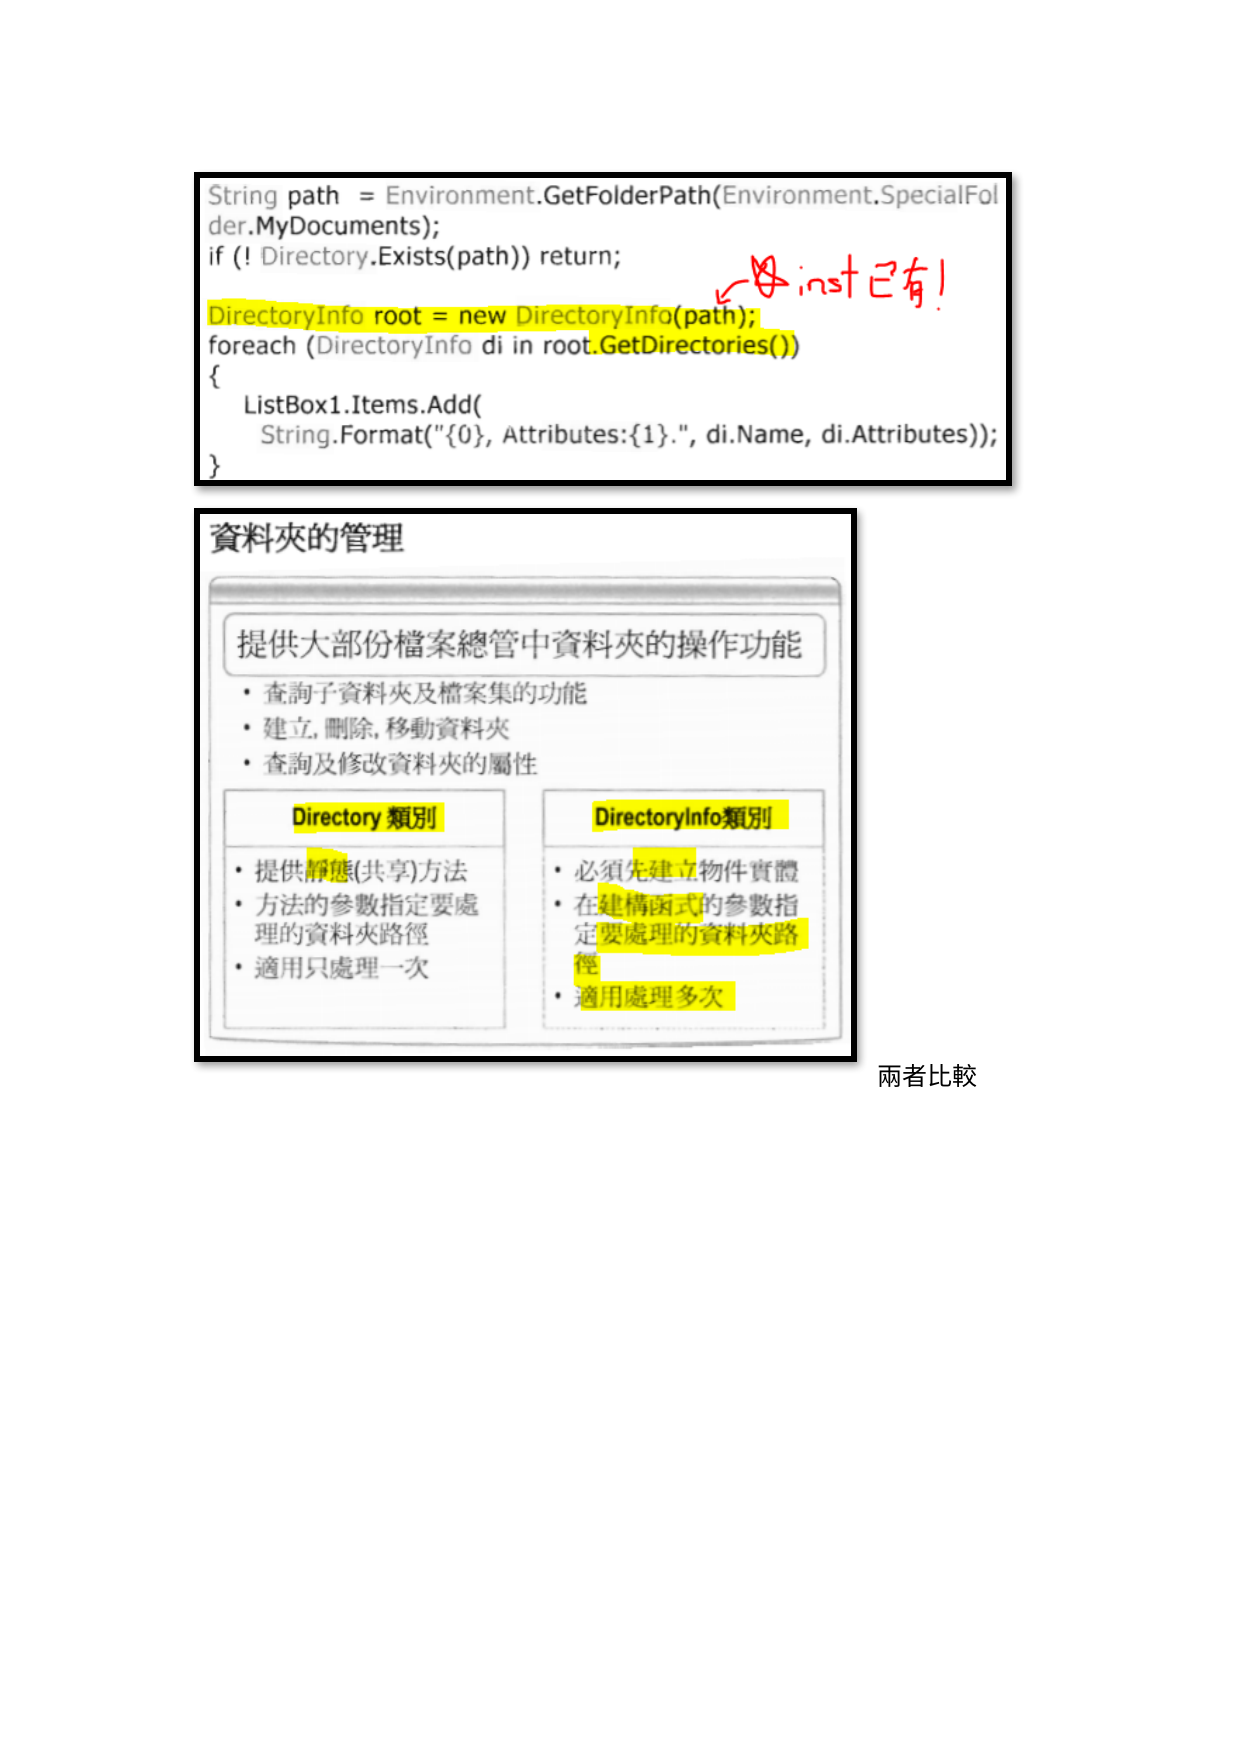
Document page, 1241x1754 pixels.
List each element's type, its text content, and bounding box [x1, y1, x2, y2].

picture [200, 178, 1006, 480]
picture [200, 514, 851, 1056]
